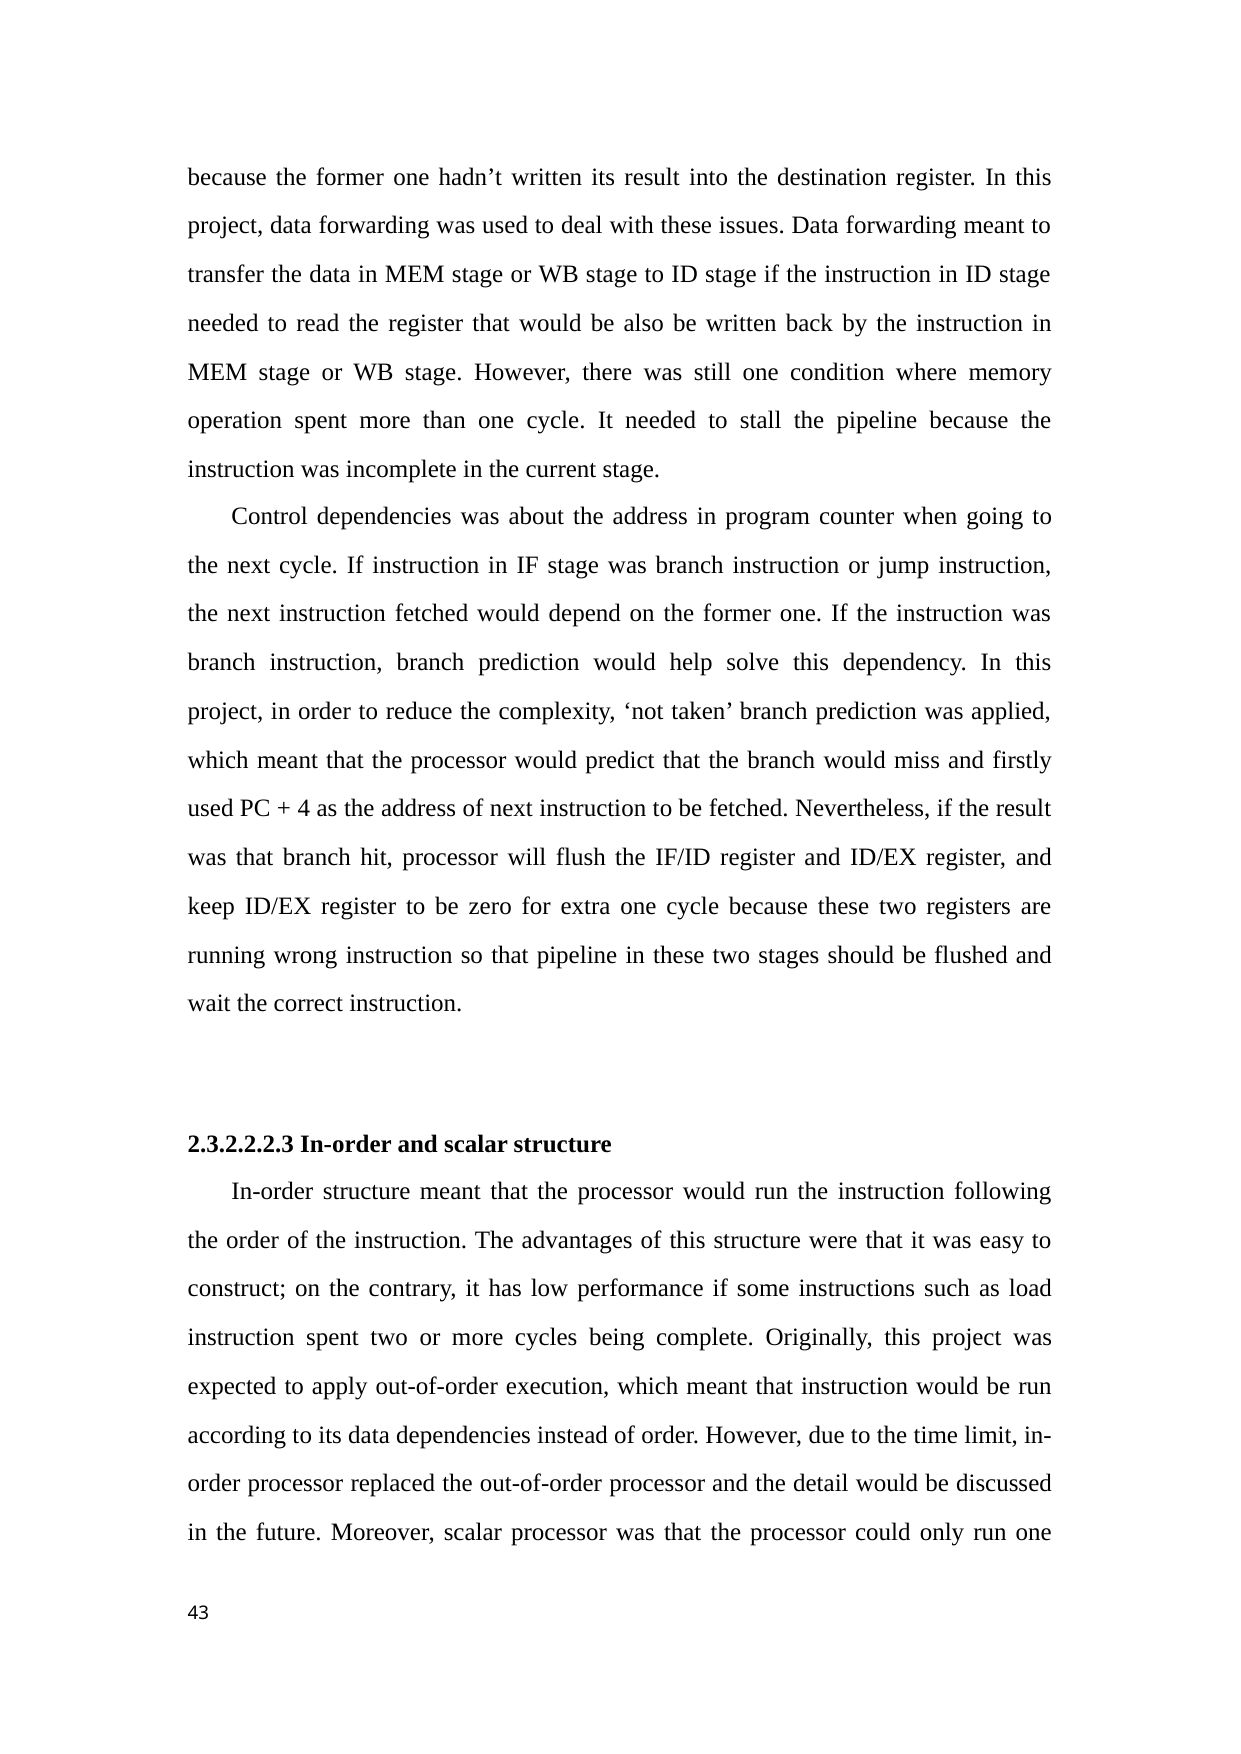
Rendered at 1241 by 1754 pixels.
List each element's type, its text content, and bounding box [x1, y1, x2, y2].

text 2.3.2.2.2.3 In-order and scalar structure [187, 1127, 1053, 1160]
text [187, 160, 1053, 485]
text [187, 1174, 1053, 1548]
text Control dependencies was about the address in program counter when going to the next cycle. If instruction in IF stage was branch instruction or jump instruction, the next instruction fetched would depend on the former one. If the instruction was branch instruction, branch prediction would help solve this dependency. In this project, in order to reduce the complexity, ‘not taken’ branch prediction was applied, which meant that the processor would predict that the branch would miss and firstly used PC + 4 as the address of next instruction to be fetched. Nevertheless, if the result was that branch hit, processor will flush the IF/ID register and ID/EX register, and keep ID/EX register to be zero for extra one cycle because these two registers are running wrong instruction so that pipeline in these two stages should be flushed and wait the correct instruction. [187, 499, 1053, 1019]
